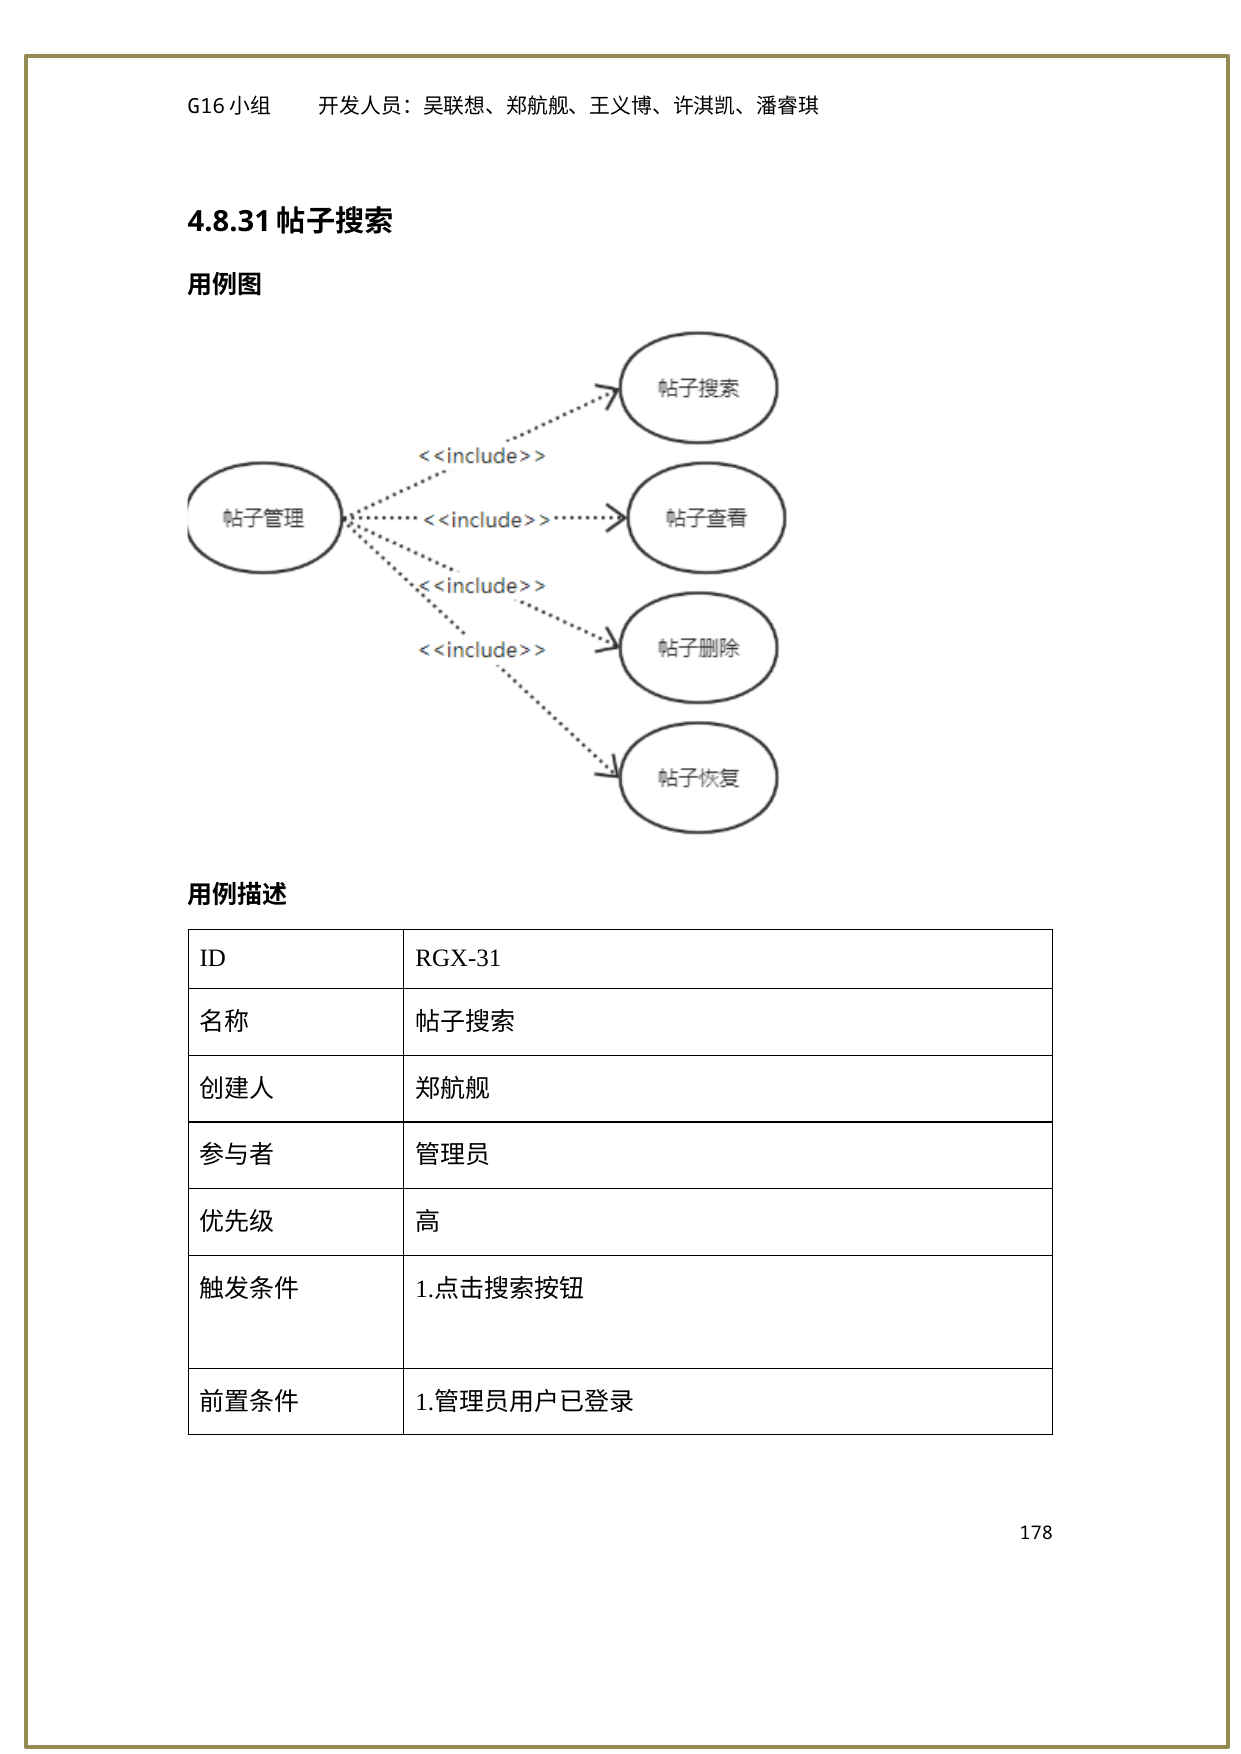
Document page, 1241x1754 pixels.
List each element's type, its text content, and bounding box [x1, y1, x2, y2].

table_cell 前置条件 [189, 1369, 403, 1434]
table_cell 1.点击搜索按钮 [404, 1256, 1052, 1368]
table_cell 参与者 [189, 1123, 403, 1188]
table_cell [404, 1369, 1052, 1434]
subtitle 用例描述 [187, 875, 1053, 911]
table_cell 创建人 [189, 1056, 403, 1121]
subtitle 用例图 [187, 264, 1053, 301]
table_cell 帖子搜索 [404, 989, 1052, 1055]
picture [187, 324, 832, 850]
table_cell 名称 [189, 989, 403, 1055]
table_cell 高 [404, 1189, 1052, 1254]
table_header RGX-31 [404, 930, 1052, 988]
table_cell 优先级 [189, 1189, 403, 1254]
table_cell 触发条件 [189, 1256, 403, 1368]
table_cell 管理员 [404, 1123, 1052, 1188]
subtitle 4.8.31帖子搜索 [187, 197, 1053, 239]
table_header ID [189, 930, 403, 988]
table_cell 郑航舰 [404, 1056, 1052, 1121]
